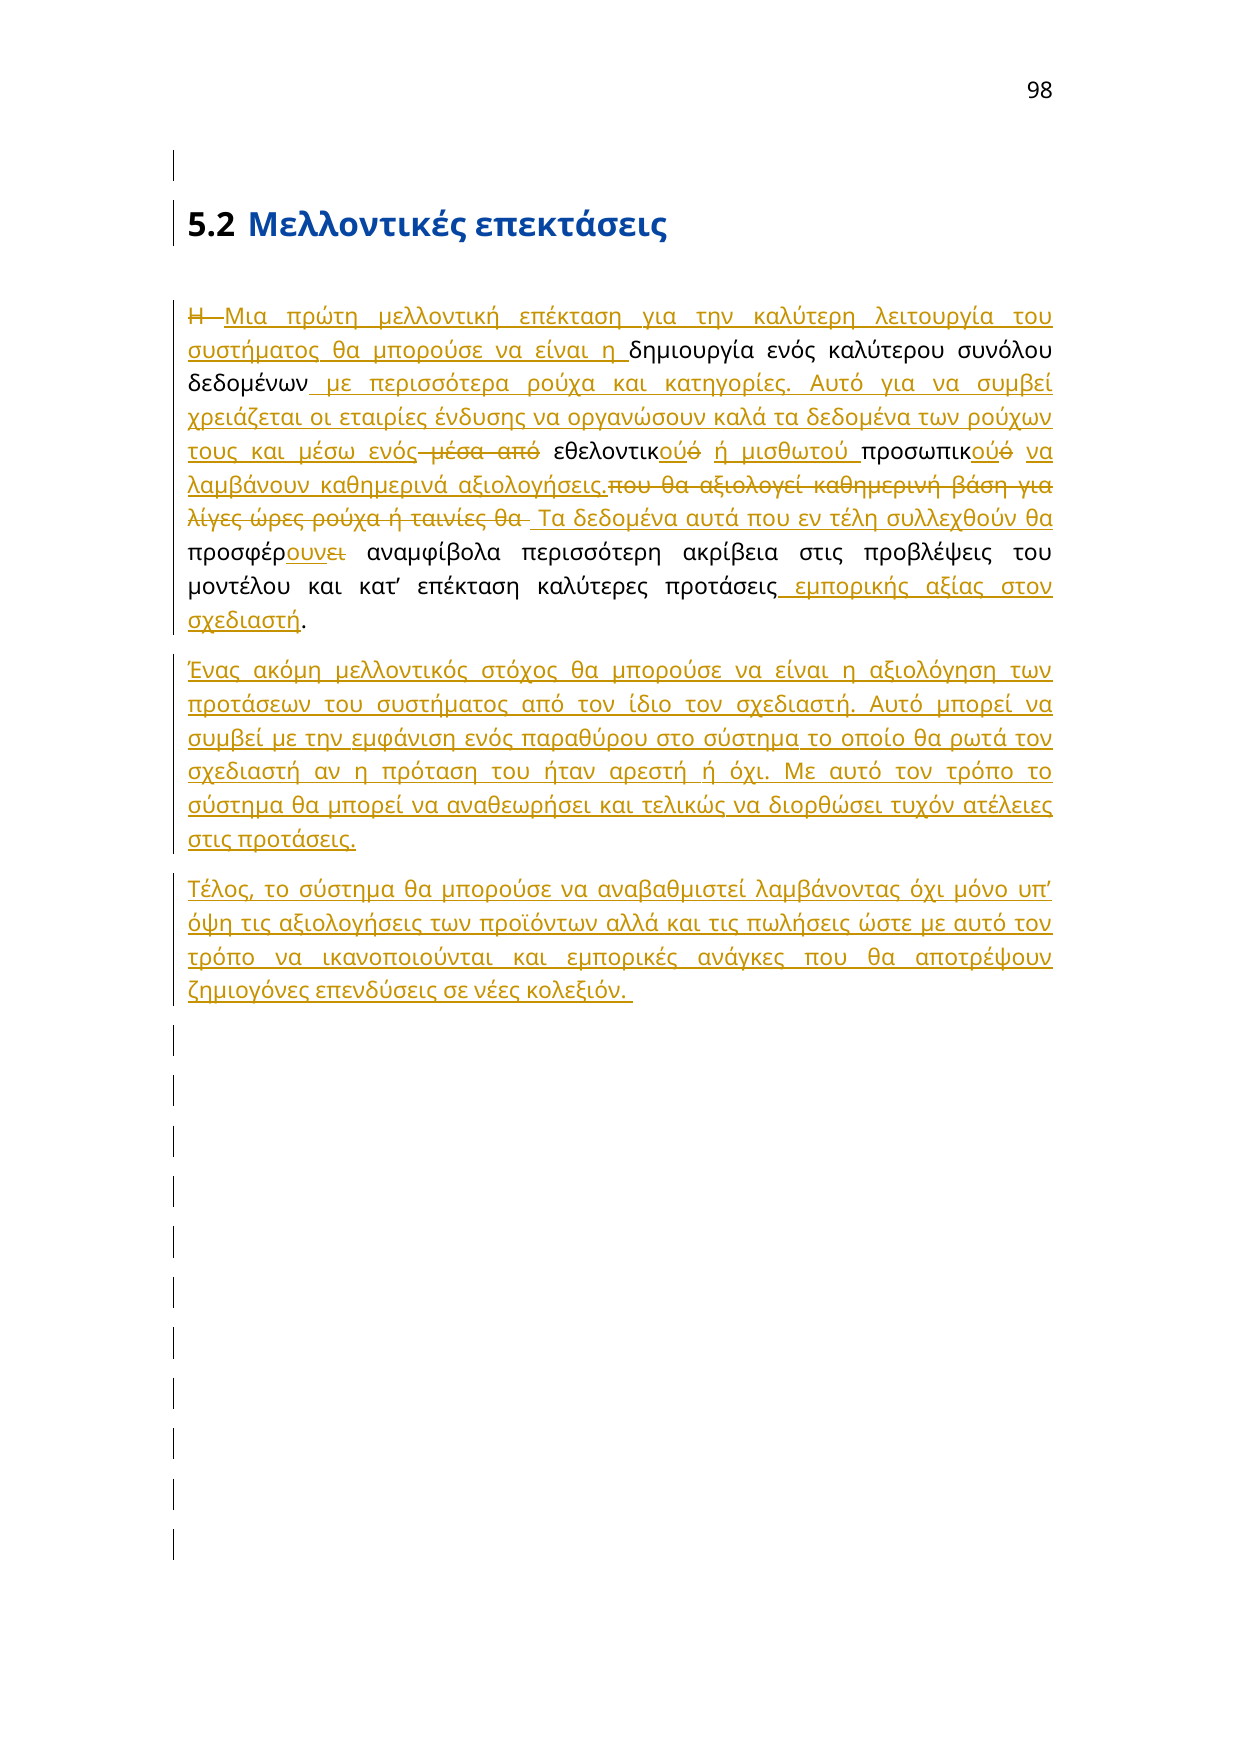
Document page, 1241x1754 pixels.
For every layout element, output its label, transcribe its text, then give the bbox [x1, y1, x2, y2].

text δημιουργία ενός καλύτερου συνόλου δεδομένων εθελοντικ προσωπικ προσφέρ αναμφίβολα περισσότερη ακρίβεια στις προβλέψεις του μοντέλου και κατ’ επέκταση καλύτερες προτάσεις. [187, 300, 1053, 428]
subtitle Μελλοντικές επεκτάσεις [187, 200, 1053, 246]
text δημιουργία ενός καλύτερου συνόλου δεδομένων εθελοντικ προσωπικ προσφέρ αναμφίβολα περισσότερη ακρίβεια στις προβλέψεις του μοντέλου και κατ’ επέκταση καλύτερες προτάσεις. [187, 429, 1053, 635]
